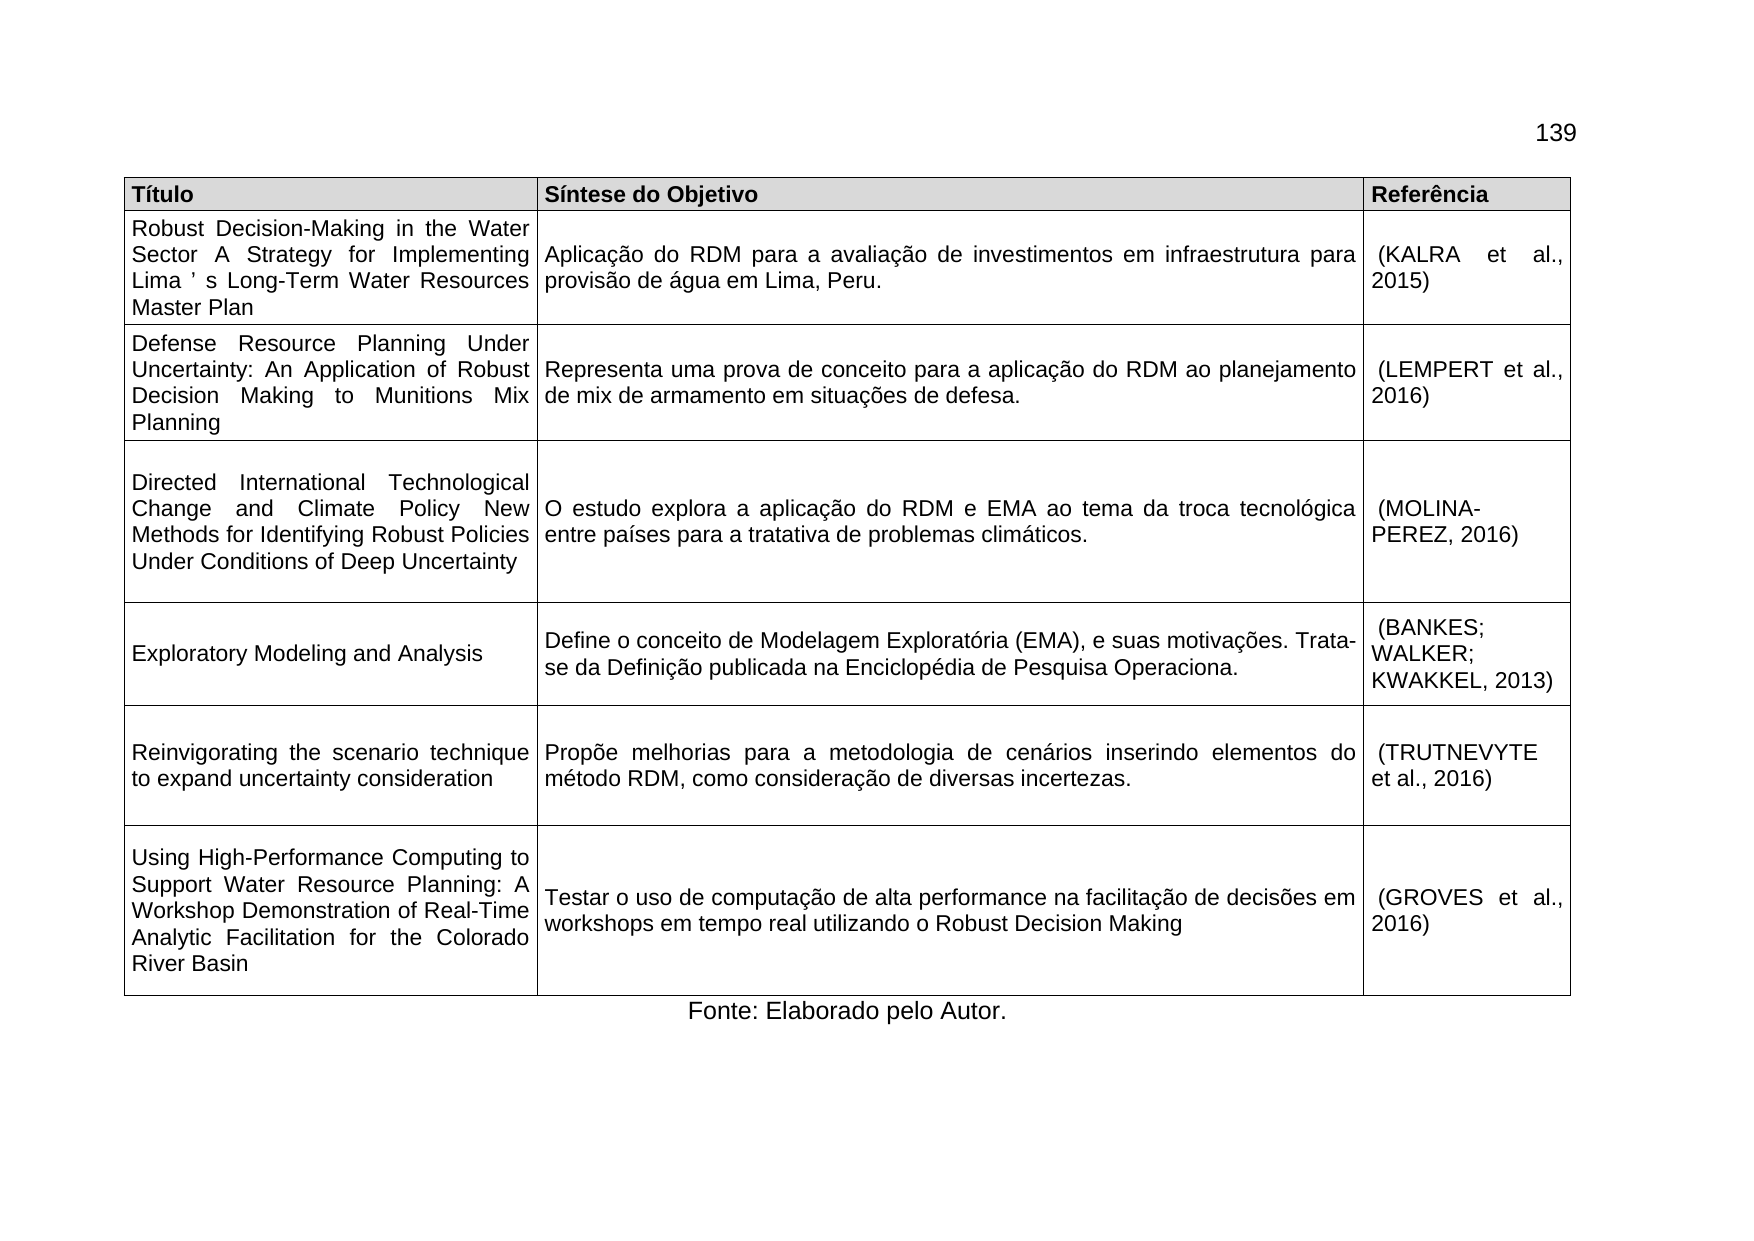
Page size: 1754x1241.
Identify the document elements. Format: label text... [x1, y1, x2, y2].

text Fonte: Elaborado pelo Autor. [118, 996, 1577, 1024]
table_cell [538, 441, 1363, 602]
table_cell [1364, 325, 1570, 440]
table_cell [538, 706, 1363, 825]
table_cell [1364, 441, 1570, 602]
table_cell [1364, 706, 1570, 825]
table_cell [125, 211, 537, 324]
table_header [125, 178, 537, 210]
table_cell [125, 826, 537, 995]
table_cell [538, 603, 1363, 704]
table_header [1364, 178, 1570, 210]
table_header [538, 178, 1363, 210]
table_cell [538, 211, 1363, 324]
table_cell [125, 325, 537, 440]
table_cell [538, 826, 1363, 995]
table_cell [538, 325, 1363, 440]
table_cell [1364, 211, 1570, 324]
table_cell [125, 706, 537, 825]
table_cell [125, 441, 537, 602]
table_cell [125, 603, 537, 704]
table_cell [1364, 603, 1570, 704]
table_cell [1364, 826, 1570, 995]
